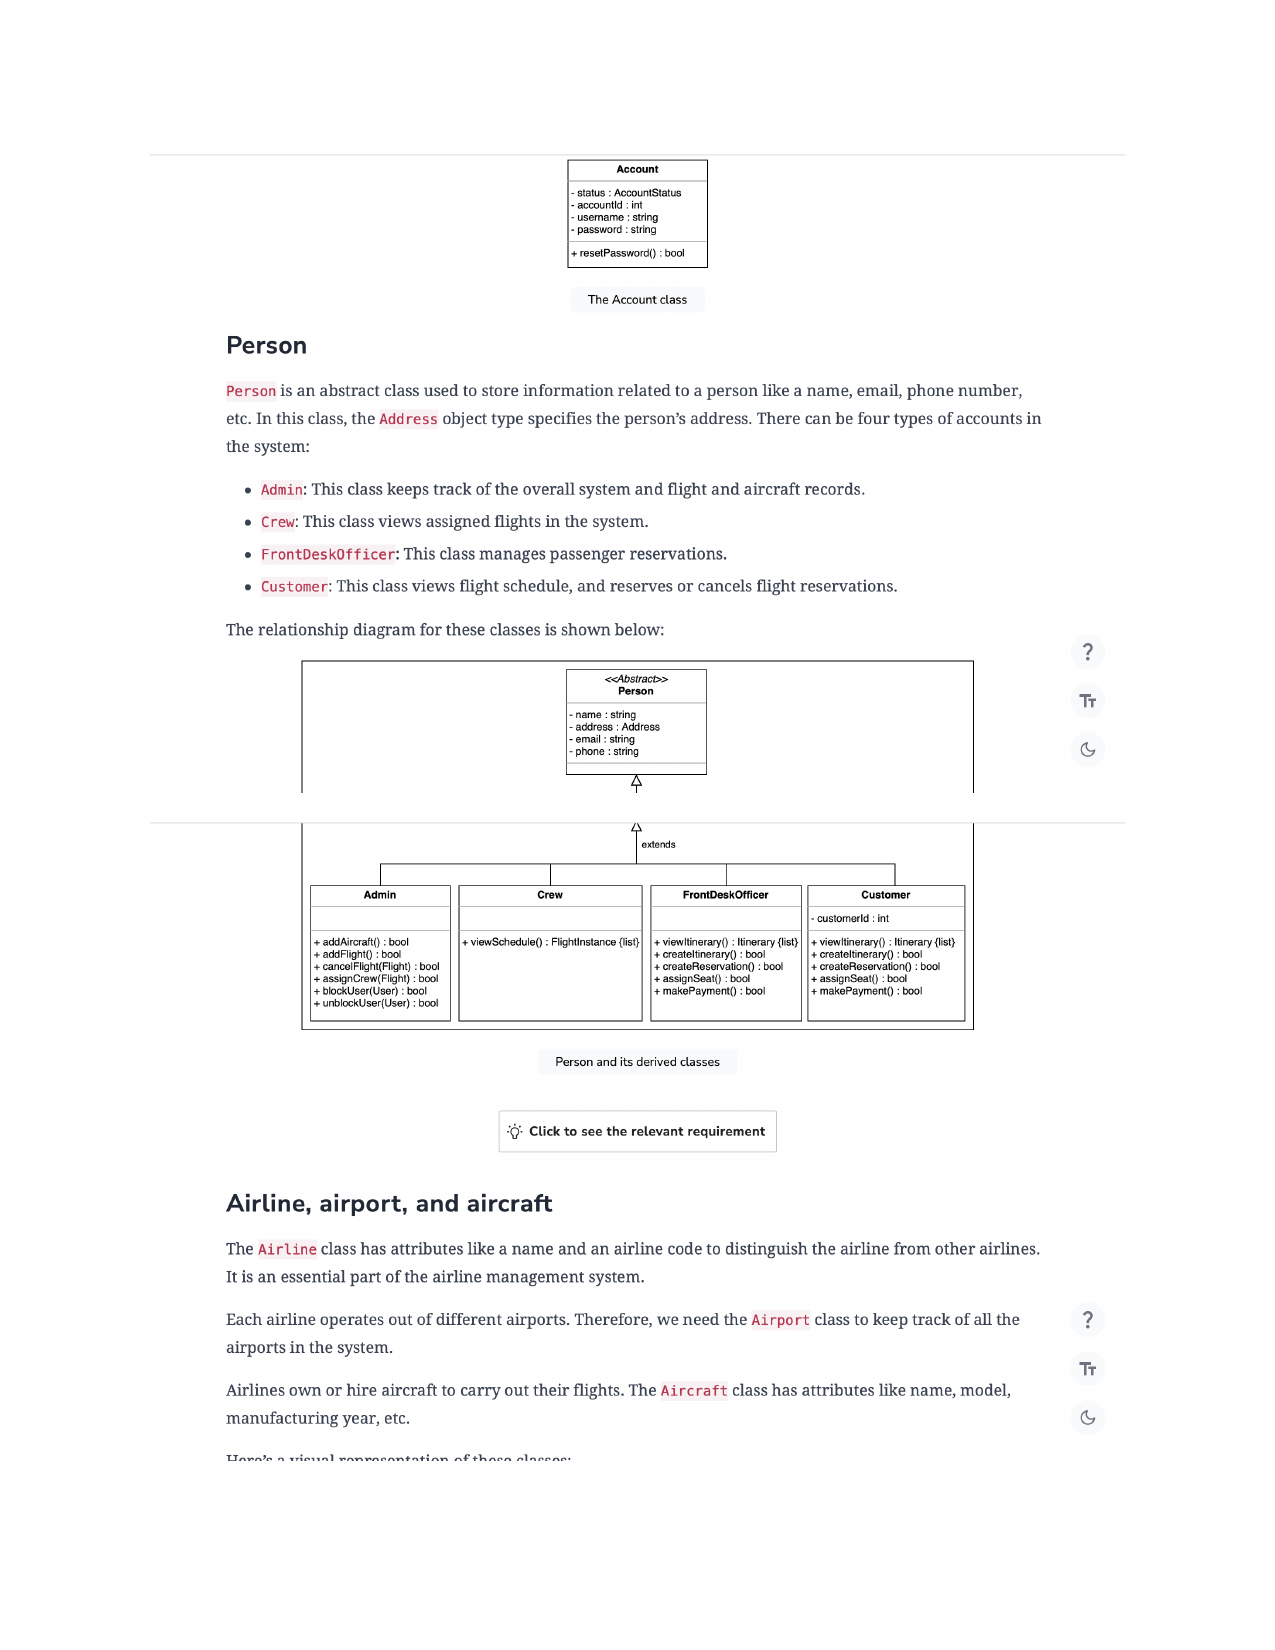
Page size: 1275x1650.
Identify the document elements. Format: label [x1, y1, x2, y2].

picture [150, 818, 1125, 1461]
picture [150, 150, 1125, 793]
